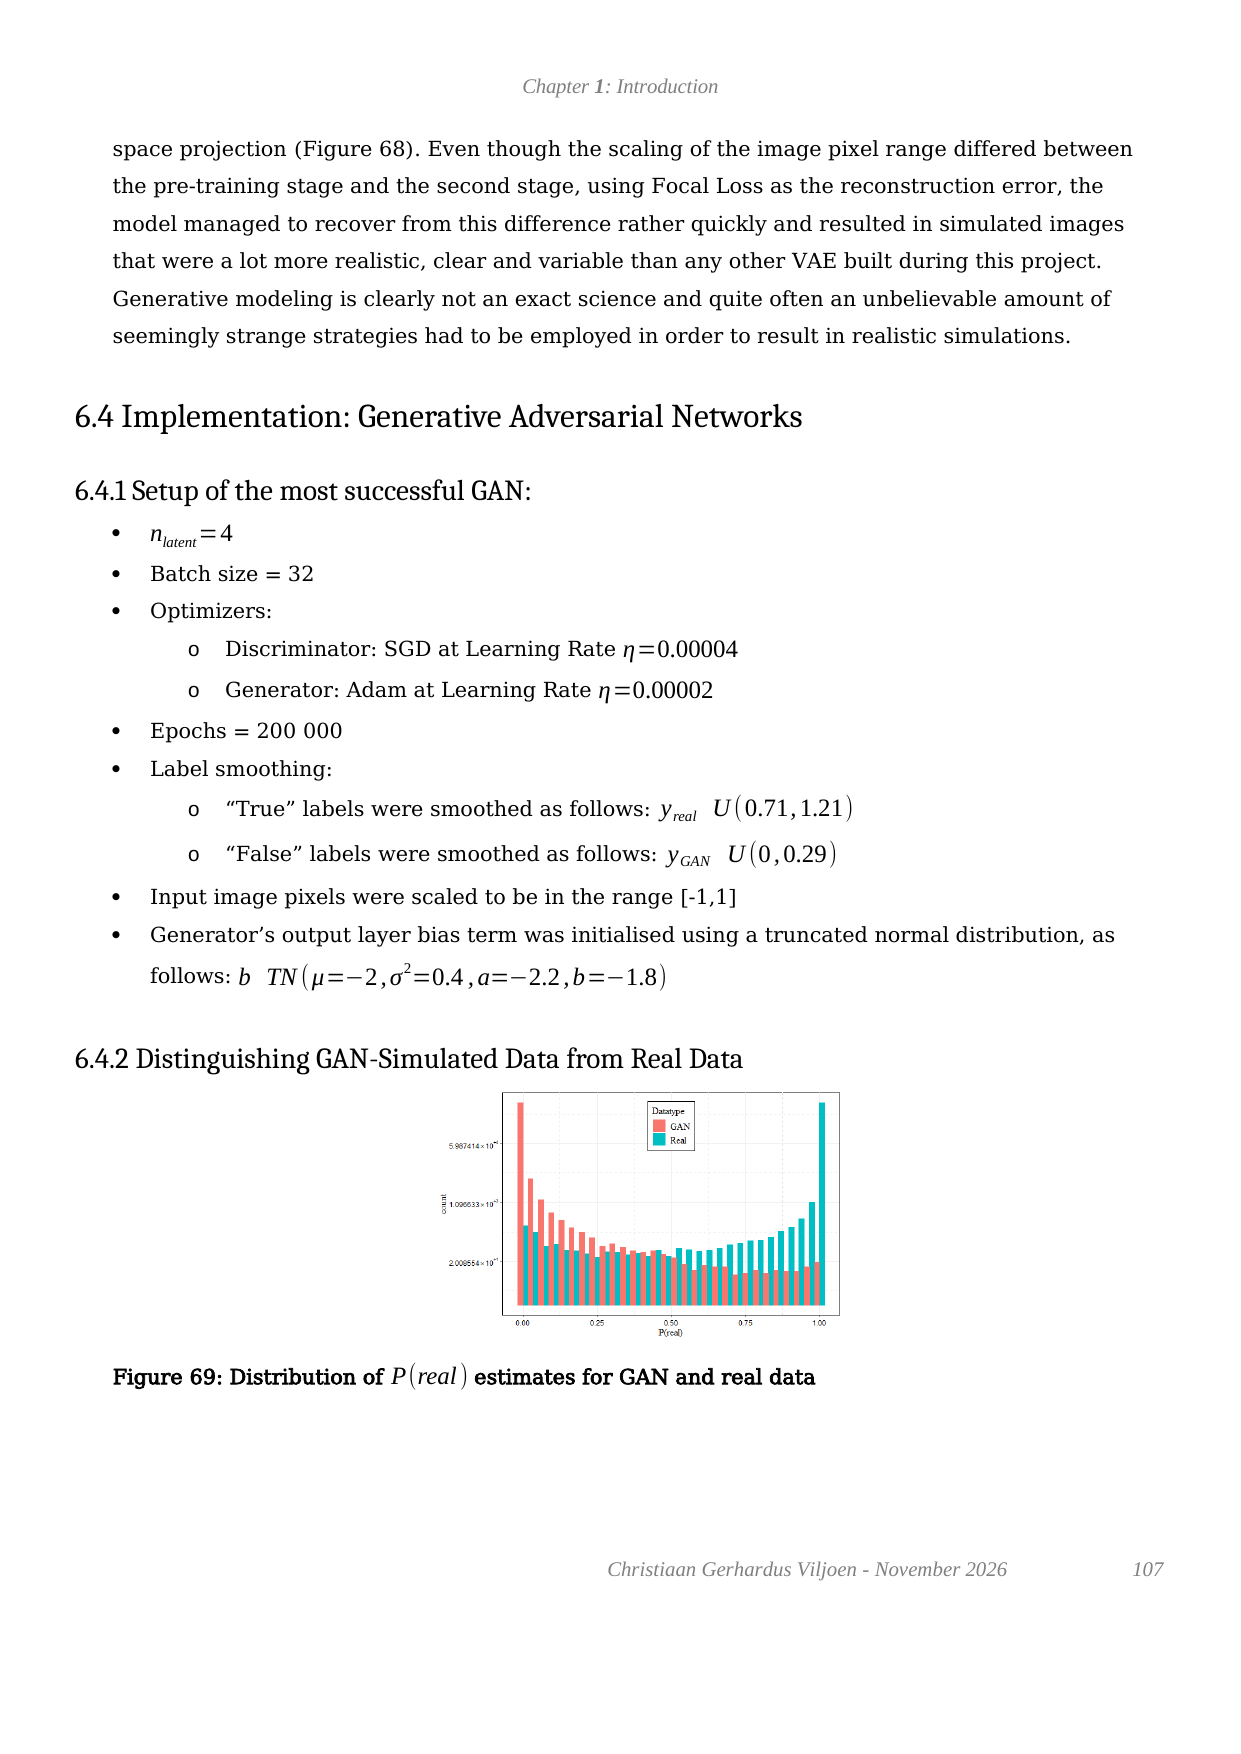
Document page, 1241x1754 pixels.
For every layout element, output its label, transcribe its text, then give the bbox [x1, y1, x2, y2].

list Generator: Adam at Learning Rate [187, 677, 1165, 704]
subtitle Distinguishing GAN-Simulated Data from Real Data [75, 1042, 1165, 1076]
subtitle Setup of the most successful GAN: [75, 474, 1165, 507]
list Discriminator: SGD at Learning Rate [187, 636, 1165, 663]
list Generator’s output layer bias term was initialised using a truncated normal distribution, as follows: [112, 922, 1165, 992]
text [112, 135, 1165, 348]
list Input image pixels were scaled to be in the range [-1,1] [112, 884, 1165, 909]
list Label smoothing: [112, 756, 1165, 781]
list Batch size = 32 [112, 561, 1165, 586]
list “True” labels were smoothed as follows: [187, 793, 1165, 825]
list Optimizers: [112, 598, 1165, 623]
subtitle Implementation: Generative Adversarial Networks [75, 398, 1165, 436]
picture [434, 1088, 843, 1341]
list Epochs = 200 000 [112, 718, 1165, 743]
list “False” labels were smoothed as follows: [187, 838, 1165, 871]
